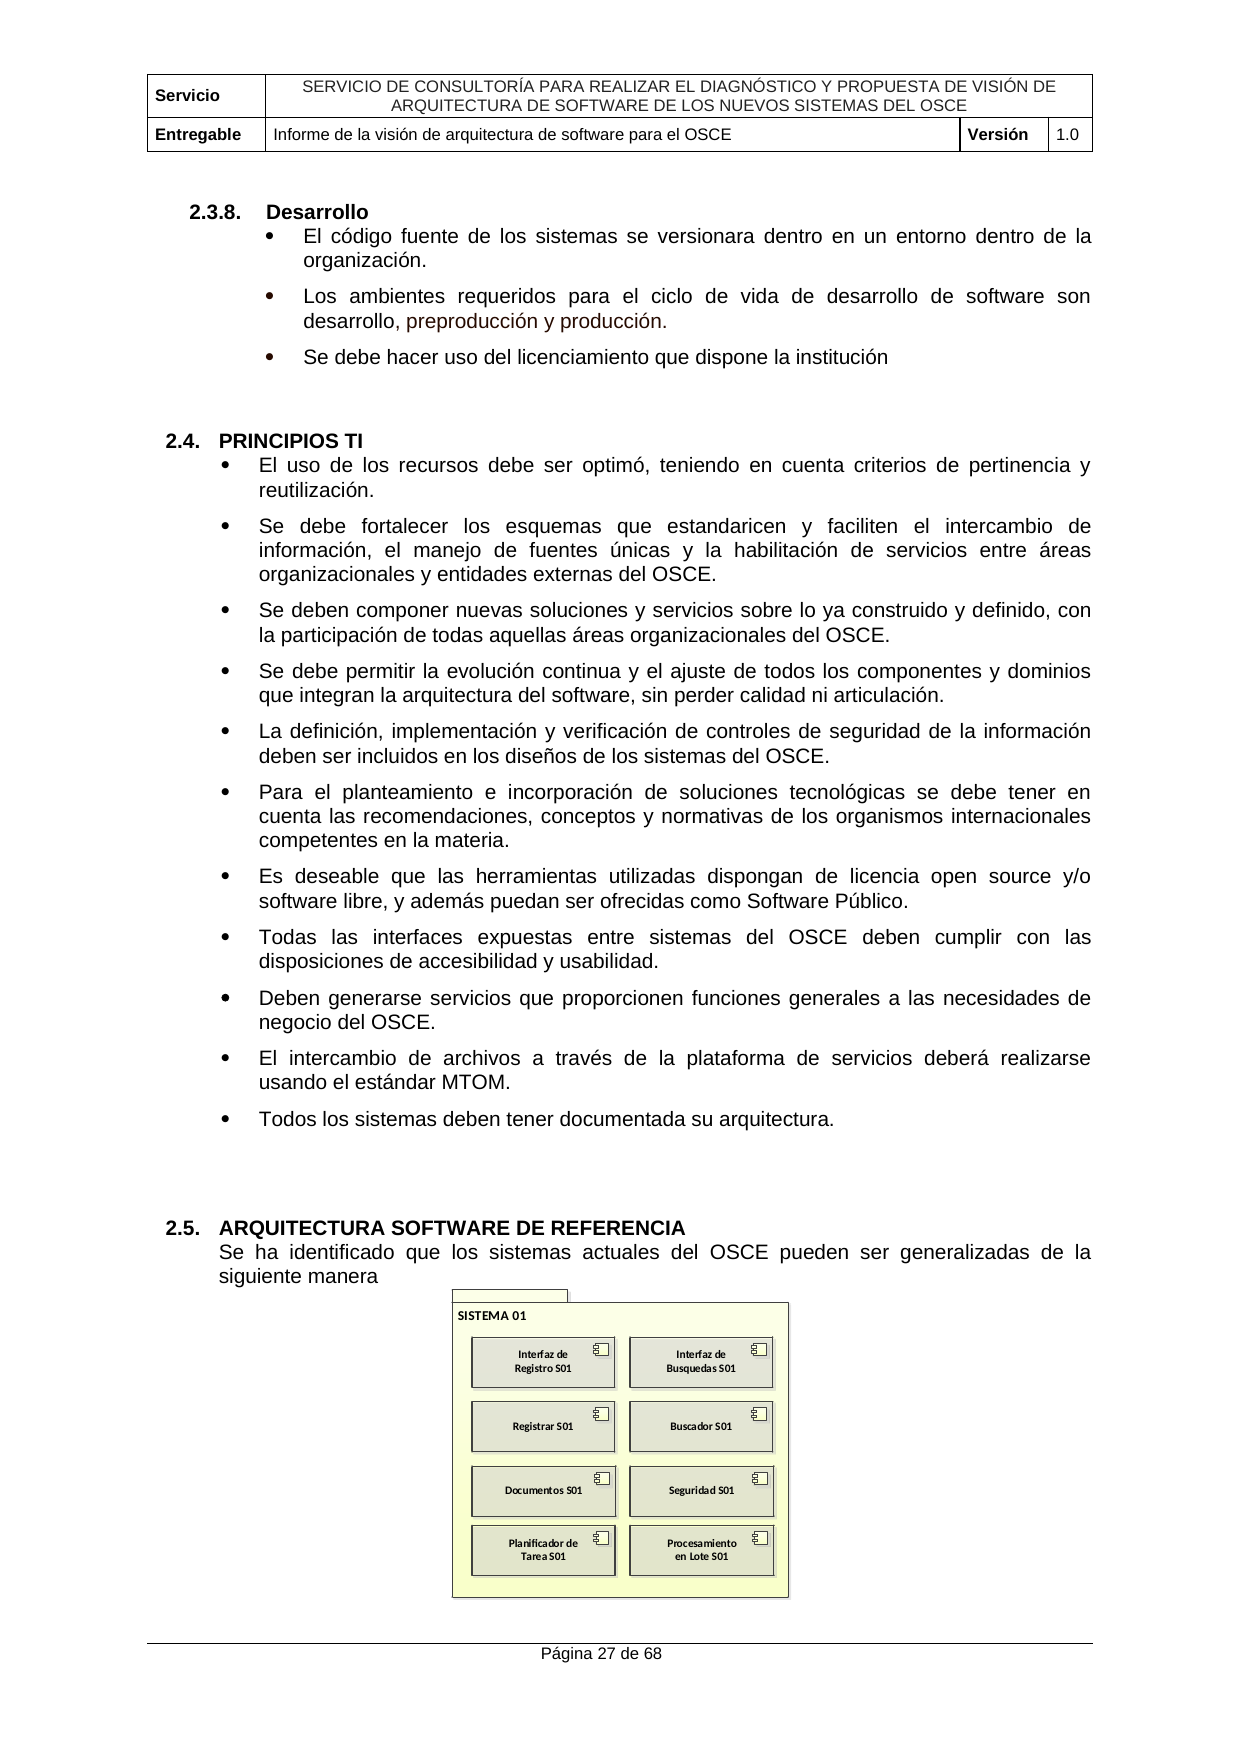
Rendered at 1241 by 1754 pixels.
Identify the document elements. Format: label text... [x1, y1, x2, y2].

list Se debe fortalecer los esquemas que estandaricen y faciliten el intercambio de información, el manejo de fuentes únicas y la habilitación de servicios entre áreas organizacionales y entidades externas del OSCE. [222, 514, 1092, 586]
list Deben generarse servicios que proporcionen funciones generales a las necesidades de negocio del OSCE. [222, 985, 1092, 1033]
list Los ambientes requeridos para el ciclo de vida de desarrollo de software son desarrollo, preproducción y producción. [266, 284, 1092, 332]
list Para el planteamiento e incorporación de soluciones tecnológicas se debe tener en cuenta las recomendaciones, conceptos y normativas de los organismos internacionales competentes en la materia. [222, 780, 1092, 852]
list PRINCIPIOS TI [165, 429, 1092, 453]
list La definición, implementación y verificación de controles de seguridad de la información deben ser incluidos en los diseños de los sistemas del OSCE. [222, 719, 1092, 767]
list Se deben componer nuevas soluciones y servicios sobre lo ya construido y definido, con la participación de todas aquellas áreas organizacionales del OSCE. [222, 598, 1092, 646]
list ARQUITECTURA SOFTWARE DE REFERENCIA [165, 1216, 1092, 1240]
list Todos los sistemas deben tener documentada su arquitectura. [222, 1106, 1092, 1131]
list Se ha identificado que los sistemas actuales del OSCE pueden ser generalizadas de la siguiente manera [218, 1240, 1092, 1288]
list Se debe permitir la evolución continua y el ajuste de todos los componentes y dominios que integran la arquitectura del software, sin perder calidad ni articulación. [222, 659, 1092, 707]
list Todas las interfaces expuestas entre sistemas del OSCE deben cumplir con las disposiciones de accesibilidad y usabilidad. [222, 925, 1092, 973]
list El uso de los recursos debe ser optimó, teniendo en cuenta criterios de pertinencia y reutilización. [222, 453, 1092, 501]
list El intercambio de archivos a través de la plataforma de servicios deberá realizarse usando el estándar MTOM. [222, 1046, 1092, 1094]
list Desarrollo [189, 200, 1092, 224]
list Es deseable que las herramientas utilizadas dispongan de licencia open source y/o software libre, y además puedan ser ofrecidas como Software Público. [222, 864, 1092, 912]
list Se debe hacer uso del licenciamiento que dispone la institución [266, 345, 1092, 369]
list El código fuente de los sistemas se versionara dentro en un entorno dentro de la organización. [266, 224, 1092, 272]
